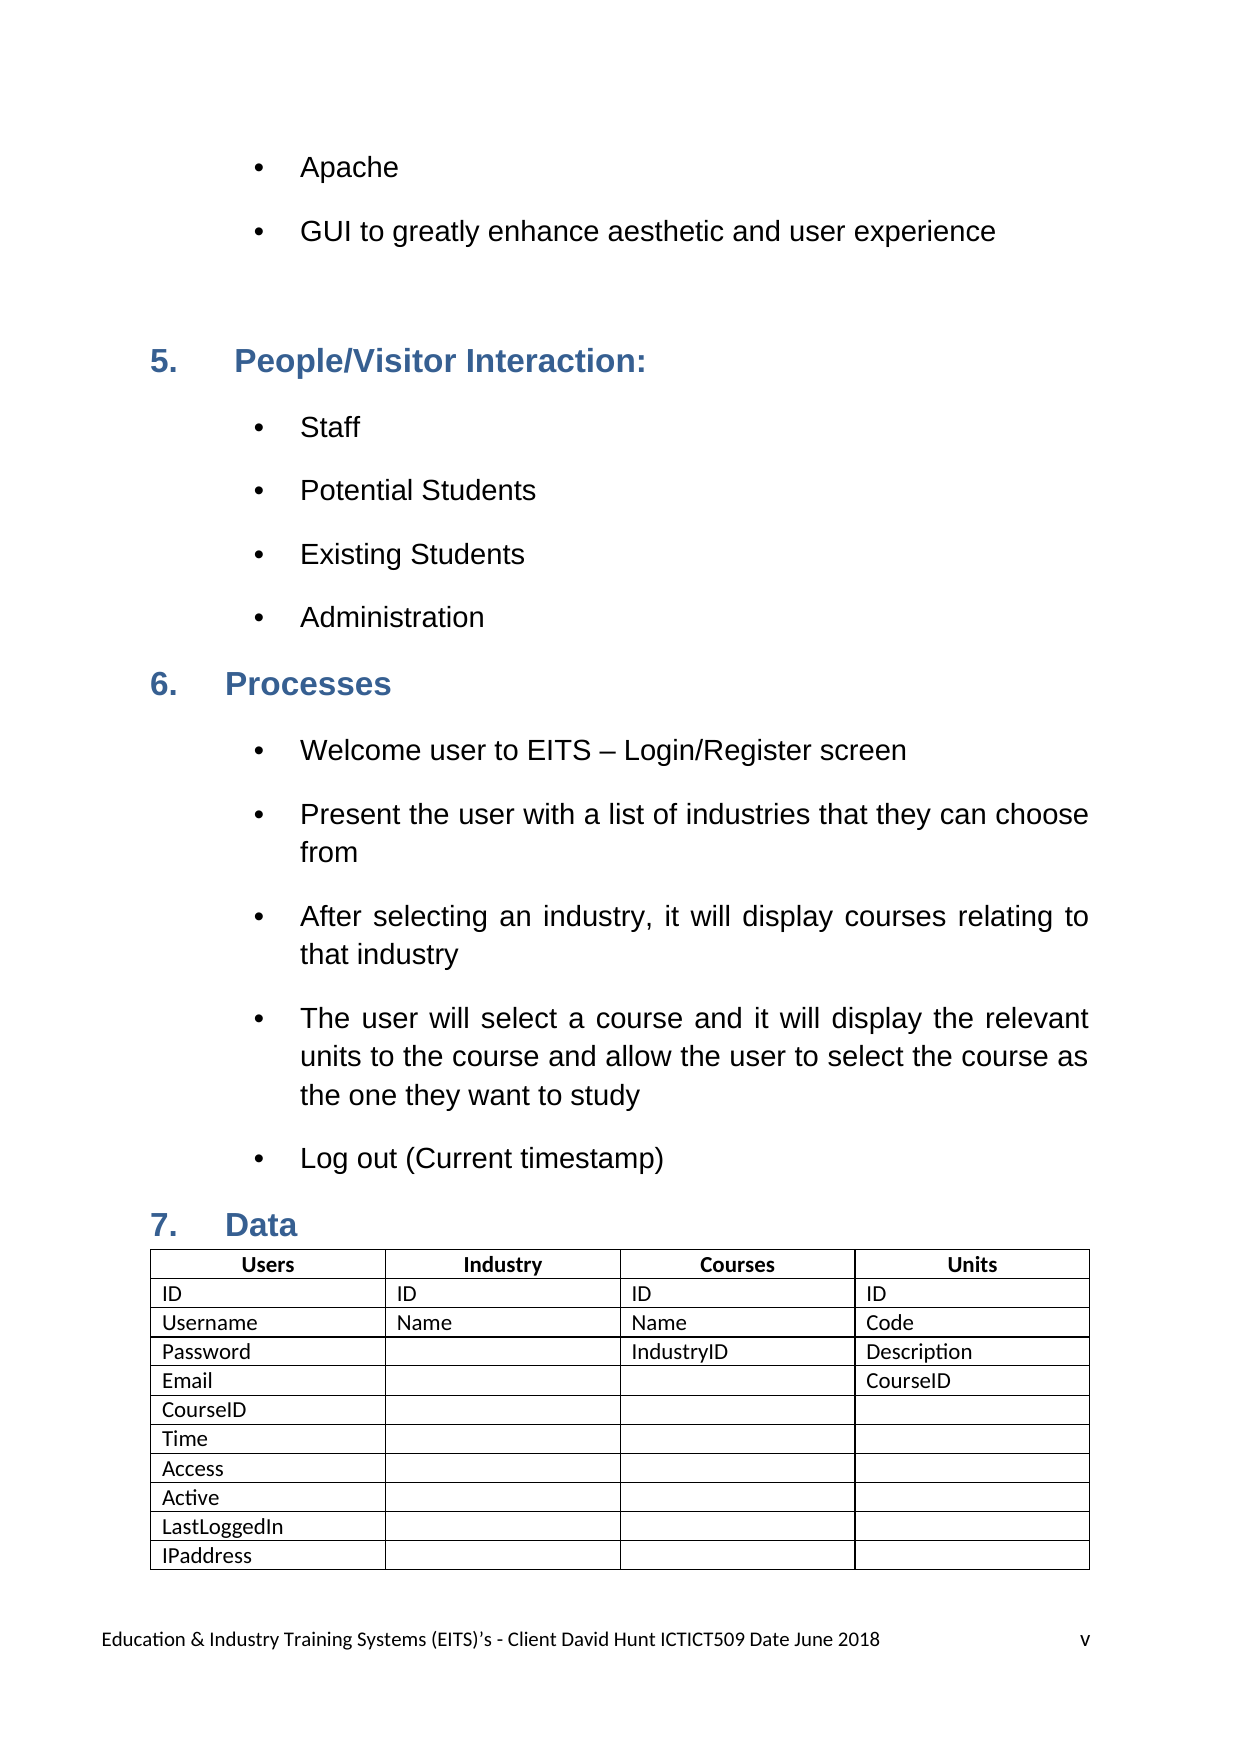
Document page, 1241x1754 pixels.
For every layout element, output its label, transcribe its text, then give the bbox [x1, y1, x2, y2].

table_header Courses [621, 1250, 854, 1278]
table_cell Name [386, 1308, 620, 1336]
table_cell CourseID [856, 1366, 1089, 1394]
table_cell [856, 1454, 1089, 1482]
text • The user will select a course and it will display the relevant units to the course and allow the user to select the course as the one they want to study [253, 1001, 1090, 1111]
table_cell [386, 1396, 620, 1423]
table_header Industry [386, 1250, 620, 1278]
text • Log out (Current timestamp) [253, 1141, 1090, 1175]
text • After selecting an industry, it will display courses relating to that industry [253, 899, 1090, 971]
table_cell ID [621, 1279, 854, 1307]
table_cell IndustryID [621, 1338, 854, 1365]
table_header Units [856, 1250, 1089, 1278]
text • GUI to greatly enhance aesthetic and user experience [253, 213, 1090, 247]
table_cell [386, 1338, 620, 1365]
text • Staff [253, 410, 1090, 443]
table_cell [386, 1425, 620, 1453]
table_cell [621, 1512, 854, 1540]
table_cell [621, 1396, 854, 1423]
table_cell Access [151, 1454, 385, 1482]
table_cell Active [151, 1483, 385, 1511]
table_cell [856, 1512, 1089, 1540]
table_cell [856, 1396, 1089, 1423]
text • Present the user with a list of industries that they can choose from [253, 797, 1090, 869]
table_cell [621, 1366, 854, 1394]
text • Existing Students [253, 537, 1090, 570]
table_cell [621, 1454, 854, 1482]
table_cell [386, 1454, 620, 1482]
table_header Users [151, 1250, 385, 1278]
table_cell Code [856, 1308, 1089, 1336]
table_cell ID [386, 1279, 620, 1307]
table_cell [621, 1541, 854, 1569]
subtitle 5. People/Visitor Interaction: [150, 341, 1090, 379]
table_cell [621, 1425, 854, 1453]
table_cell [386, 1483, 620, 1511]
text • Apache [253, 150, 1090, 183]
table_cell Description [856, 1338, 1089, 1365]
table_cell LastLoggedIn [151, 1512, 385, 1540]
table_cell [856, 1483, 1089, 1511]
table_cell [386, 1541, 620, 1569]
table_cell ID [856, 1279, 1089, 1307]
table_cell IPaddress [151, 1541, 385, 1569]
table_cell [386, 1512, 620, 1540]
text • Potential Students [253, 473, 1090, 507]
table_cell CourseID [151, 1396, 385, 1423]
table_cell [856, 1541, 1089, 1569]
table_cell [856, 1425, 1089, 1453]
table_cell ID [151, 1279, 385, 1307]
table_cell Time [151, 1425, 385, 1453]
table_cell Name [621, 1308, 854, 1336]
table_cell Email [151, 1366, 385, 1394]
text • Administration [253, 600, 1090, 634]
table_cell [386, 1366, 620, 1394]
table_cell [621, 1483, 854, 1511]
table_cell Username [151, 1308, 385, 1336]
table_cell Password [151, 1338, 385, 1365]
subtitle 6. Processes [150, 664, 1090, 702]
text • Welcome user to EITS – Login/Register screen [253, 733, 1090, 767]
subtitle 7. Data [150, 1205, 1090, 1243]
